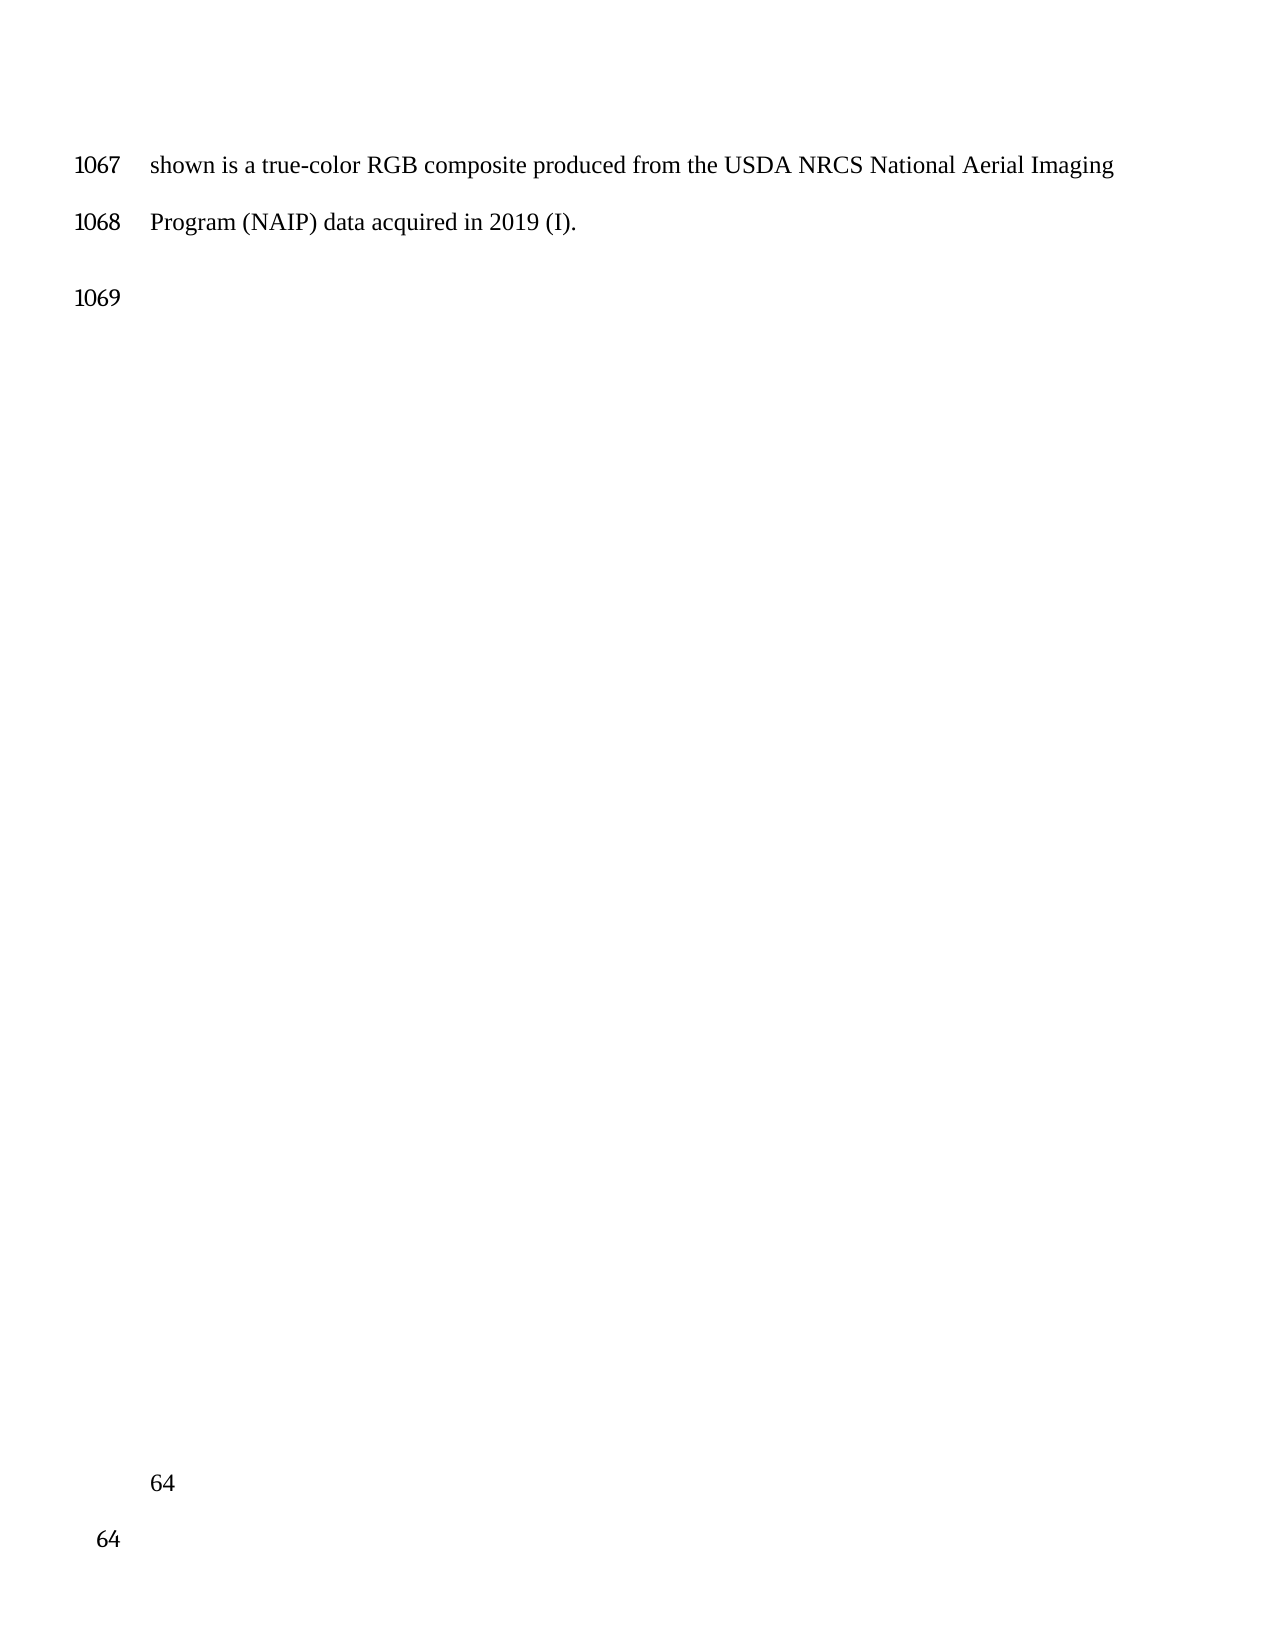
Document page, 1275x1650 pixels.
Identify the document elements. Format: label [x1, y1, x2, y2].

text [150, 150, 1125, 236]
